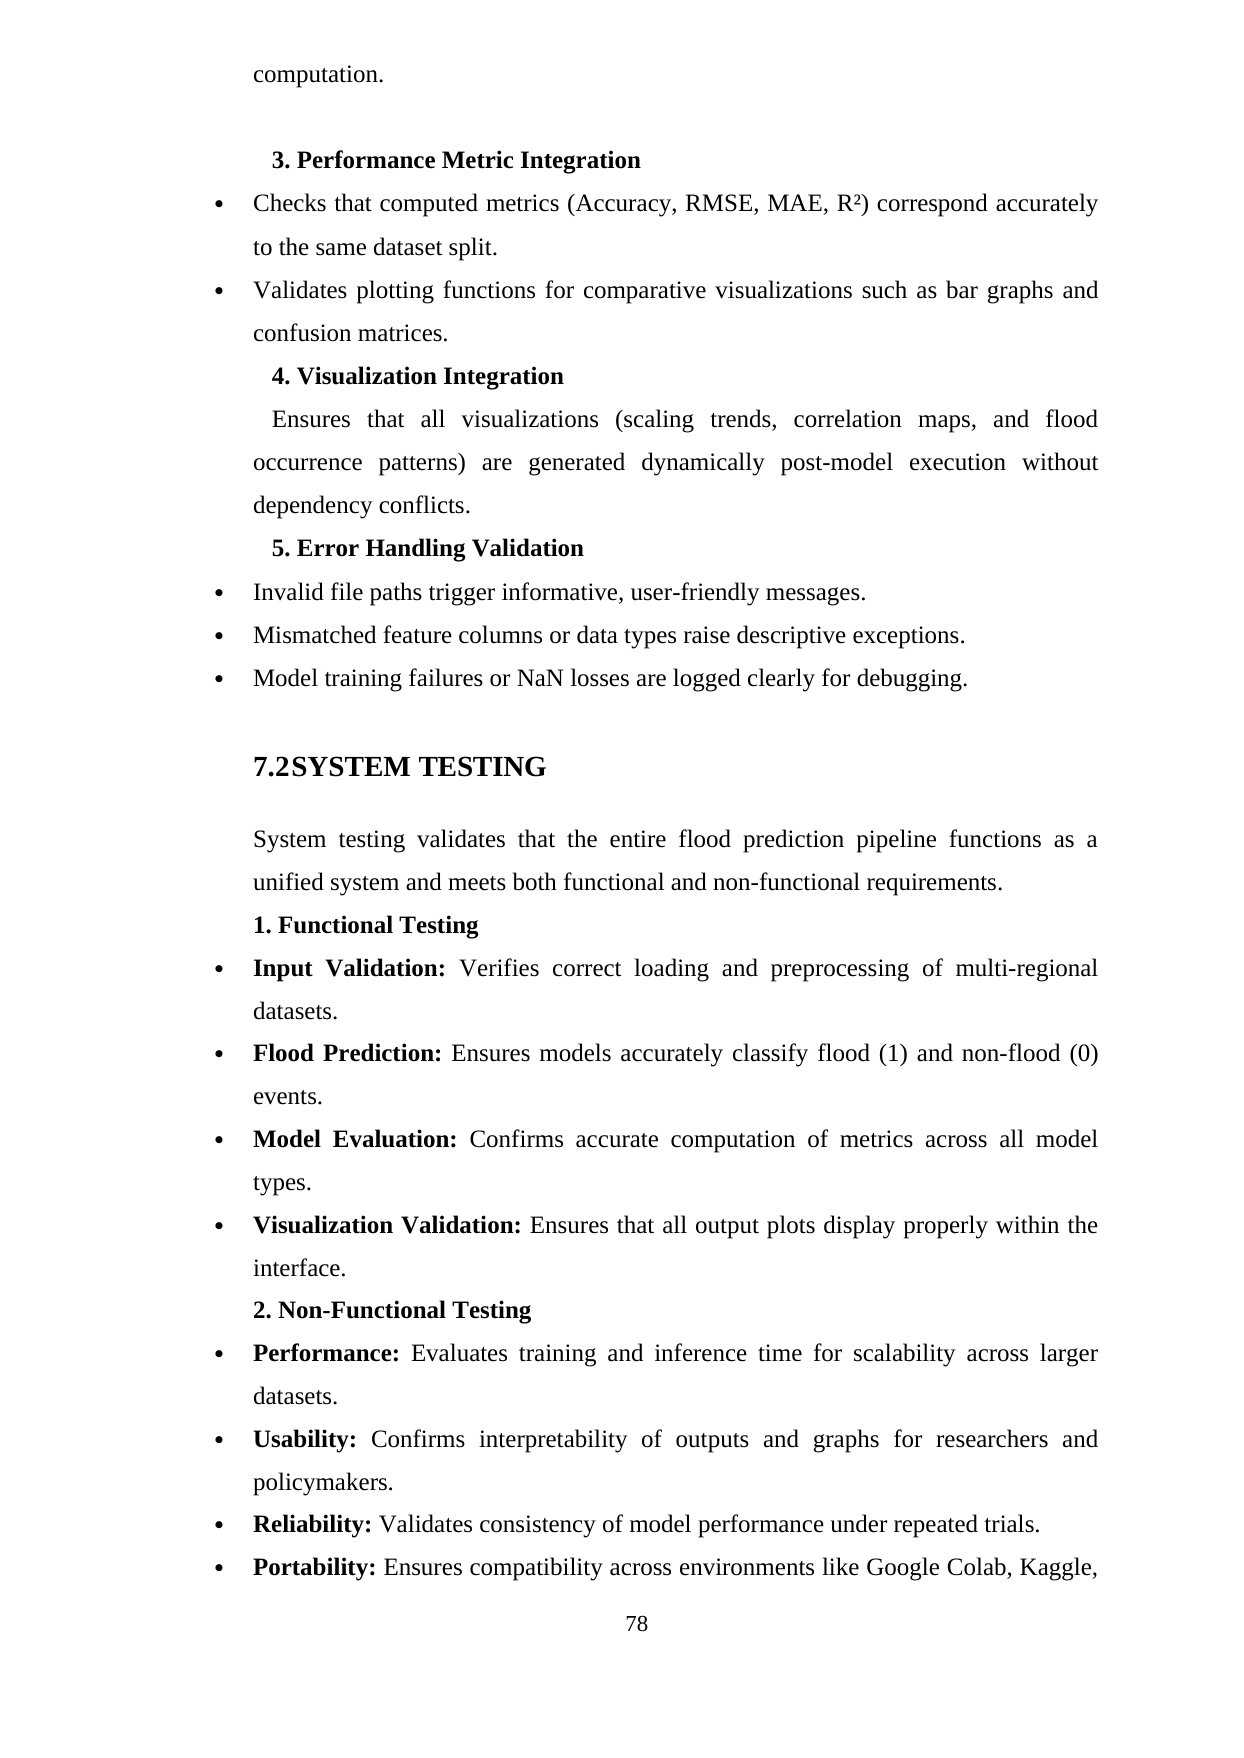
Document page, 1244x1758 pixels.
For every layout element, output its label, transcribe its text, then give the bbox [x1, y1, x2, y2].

text 2. Non-Functional Testing [253, 1295, 1099, 1324]
text 1. Functional Testing [253, 910, 1099, 939]
list Performance: Evaluates training and inference time for scalability across larger datasets. [215, 1338, 1099, 1410]
list Flood Prediction: Ensures models accurately classify flood (1) and non-flood (0) events. [215, 1038, 1099, 1110]
list Invalid file paths trigger informative, user-friendly messages. [215, 577, 1099, 605]
text 4. Visualization Integration [253, 361, 1099, 390]
list Visualization Validation: Ensures that all output plots display properly within the interface. [215, 1210, 1099, 1281]
list Reliability: Validates consistency of model performance under repeated trials. [215, 1509, 1099, 1538]
list Model Evaluation: Confirms accurate computation of metrics across all model types. [215, 1124, 1099, 1196]
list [215, 59, 1099, 88]
subtitle SYSTEM TESTING [253, 749, 1185, 783]
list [215, 1552, 1099, 1581]
text 5. Error Handling Validation [253, 533, 1099, 562]
list Mismatched feature columns or data types raise descriptive exceptions. [215, 620, 1099, 648]
list Checks that computed metrics (Accuracy, RMSE, MAE, R²) correspond accurately to the same dataset split. [215, 188, 1099, 260]
text System testing validates that the entire flood prediction pipeline functions as a unified system and meets both functional and non-functional requirements. [253, 824, 1099, 896]
text Ensures that all visualizations (scaling trends, correlation maps, and flood occurrence patterns) are generated dynamically post-model execution without dependency conflicts. [253, 404, 1099, 519]
list Validates plotting functions for comparative visualizations such as bar graphs and confusion matrices. [215, 275, 1099, 347]
list Input Validation: Verifies correct loading and preprocessing of multi-regional datasets. [215, 953, 1099, 1024]
text 3. Performance Metric Integration [253, 145, 1099, 174]
list Usability: Confirms interpretability of outputs and graphs for researchers and policymakers. [215, 1424, 1099, 1495]
list Model training failures or NaN losses are logged clearly for debugging. [215, 663, 1099, 692]
